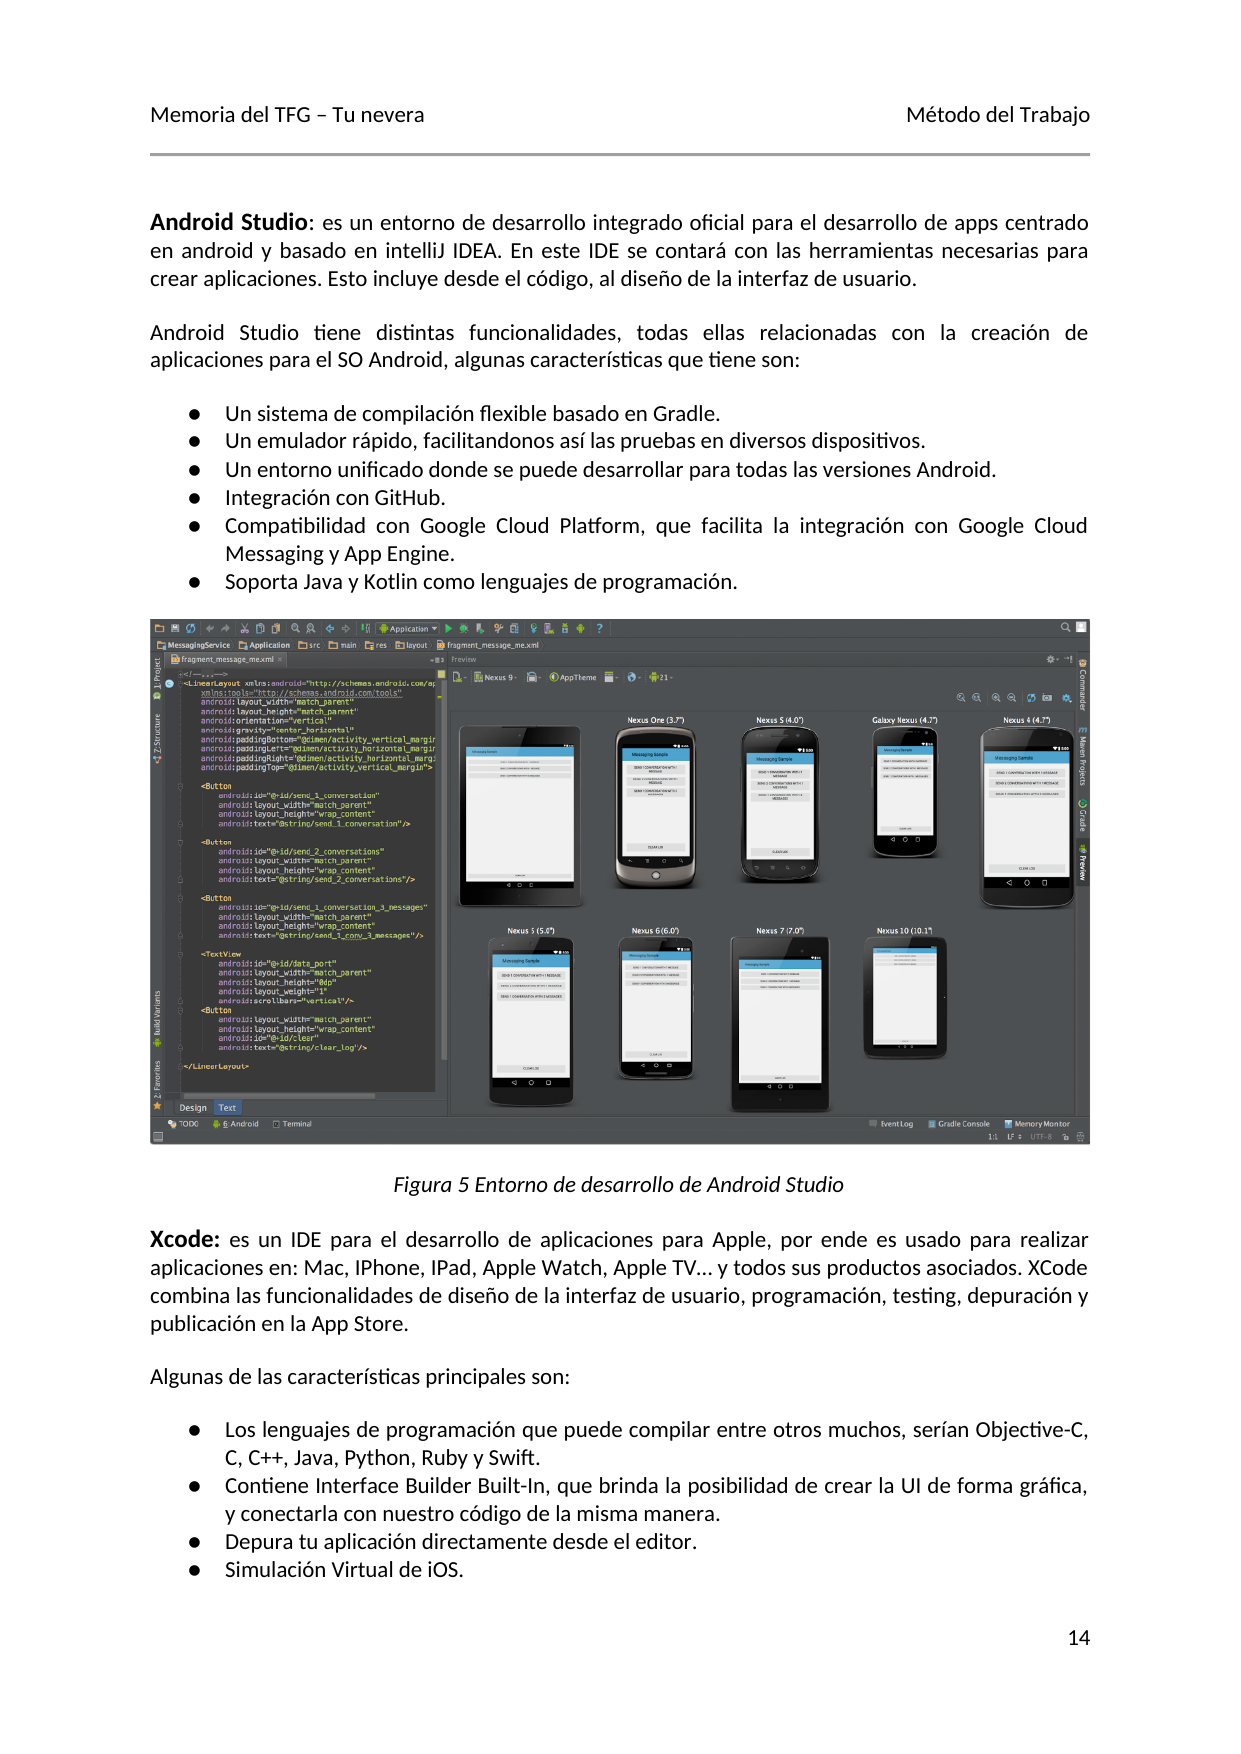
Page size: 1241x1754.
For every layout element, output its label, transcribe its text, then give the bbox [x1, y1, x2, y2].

list Simulación Virtual de iOS. [187, 1556, 1090, 1583]
text Xcode: es un IDE para el desarrollo de aplicaciones para Apple, por ende es usado para realizar aplicaciones en: Mac, IPhone, IPad, Apple Watch, Apple TV… y todos sus productos asociados. XCode combina las funcionalidades de diseño de la interfaz de usuario, programación, testing, depuración y publicación en la App Store. [150, 1223, 1090, 1337]
list Los lenguajes de programación que puede compilar entre otros muchos, serían Objective-C, C, C++, Java, Python, Ruby y Swift. [187, 1415, 1090, 1471]
list Un emulador rápido, facilitandonos así las pruebas en diversos dispositivos. [187, 427, 1090, 455]
text Figura 5 Entorno de desarrollo de Android Studio [150, 1170, 1090, 1198]
list Integración con GitHub. [187, 483, 1090, 511]
text Android Studio tiene distintas funcionalidades, todas ellas relacionadas con la creación de aplicaciones para el SO Android, algunas características que tiene son: [150, 318, 1090, 374]
list Un sistema de compilación flexible basado en Gradle. [187, 399, 1090, 427]
list Compatibilidad con Google Cloud Platform, que facilita la integración con Google Cloud Messaging y App Engine. [187, 511, 1090, 567]
picture [150, 619, 1091, 1145]
text Algunas de las características principales son: [150, 1362, 1090, 1390]
list Depura tu aplicación directamente desde el editor. [187, 1527, 1090, 1556]
list Soporta Java y Kotlin como lenguajes de programación. [187, 567, 1090, 595]
list Contiene Interface Builder Built-In, que brinda la posibilidad de crear la UI de forma gráfica, y conectarla con nuestro código de la misma manera. [187, 1471, 1090, 1527]
text Android Studio: es un entorno de desarrollo integrado oficial para el desarrollo de apps centrado en android y basado en intelliJ IDEA. En este IDE se contará con las herramientas necesarias para crear aplicaciones. Esto incluye desde el código, al diseño de la interfaz de usuario. [150, 206, 1090, 293]
list Un entorno unificado donde se puede desarrollar para todas las versiones Android. [187, 455, 1090, 483]
